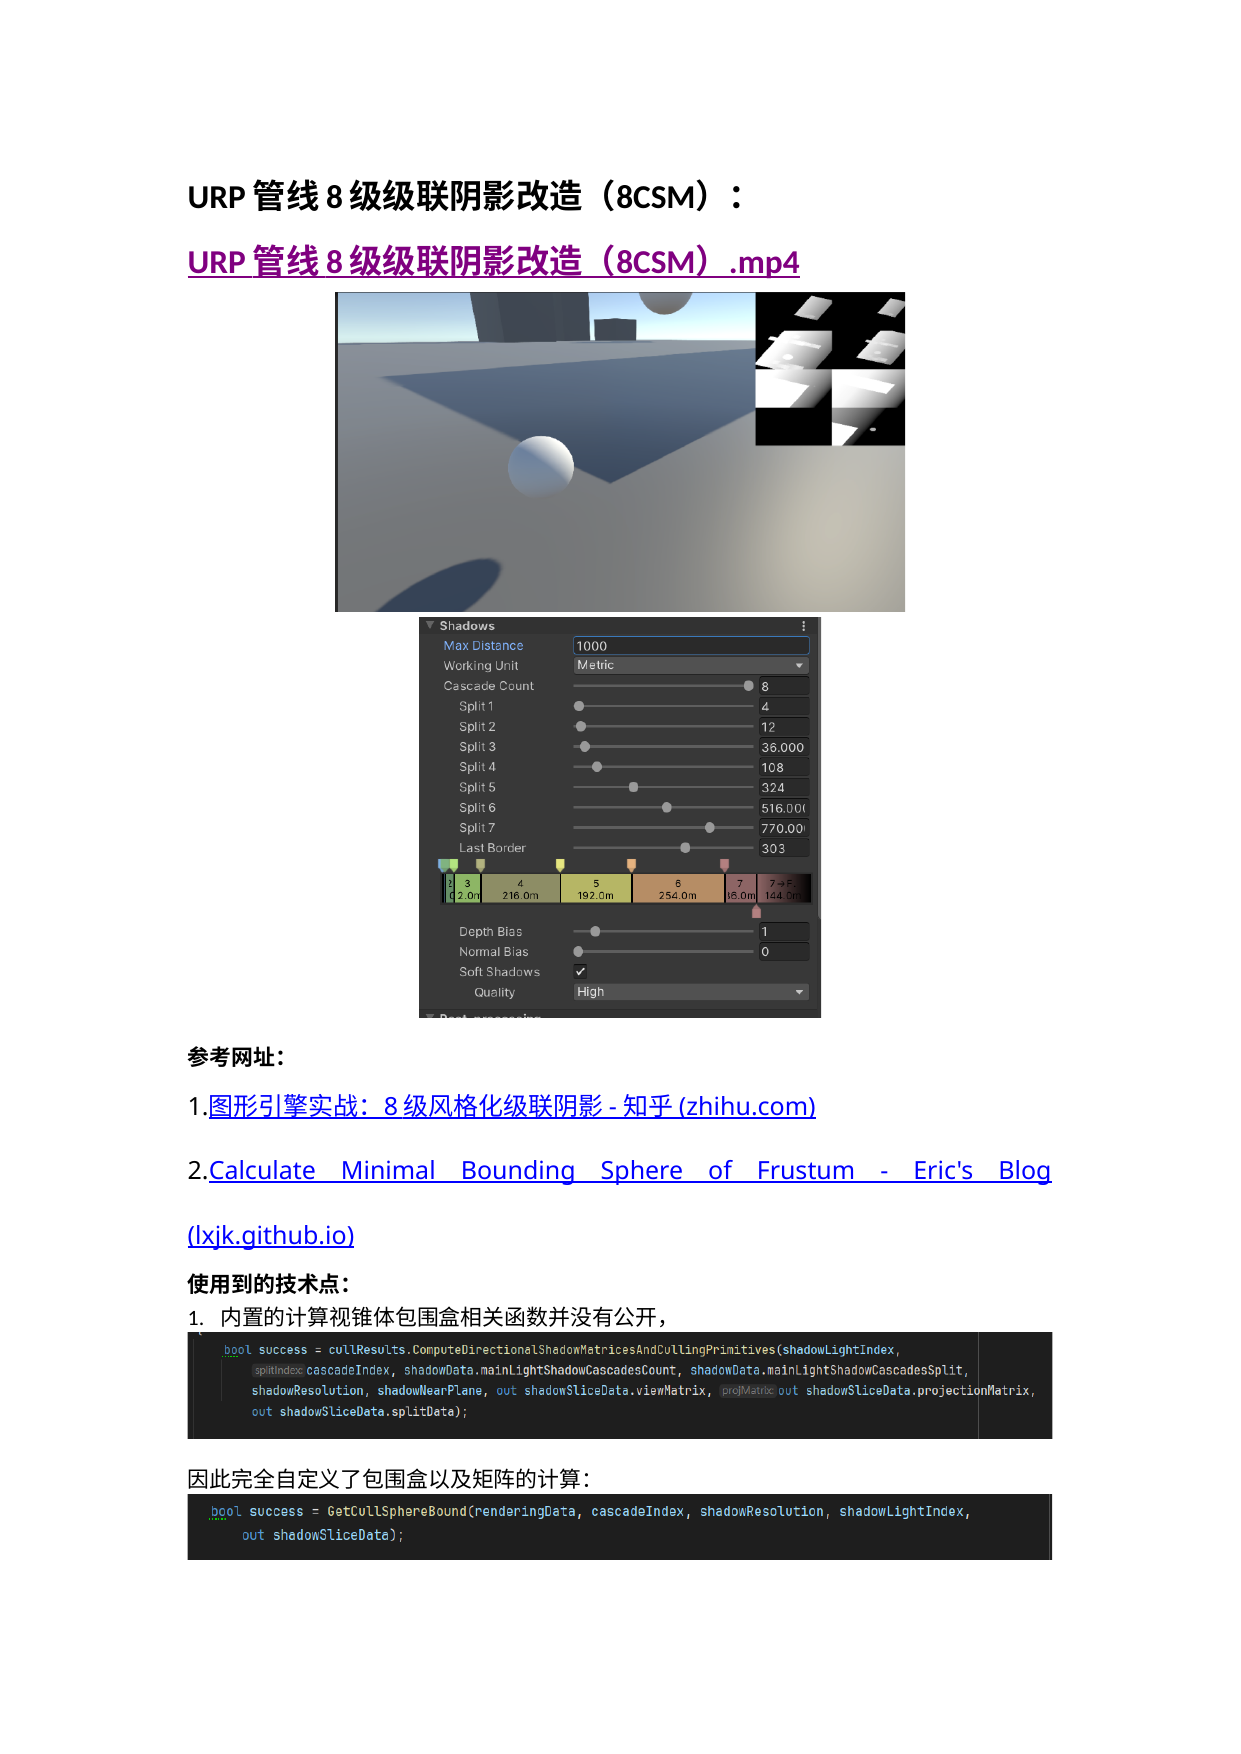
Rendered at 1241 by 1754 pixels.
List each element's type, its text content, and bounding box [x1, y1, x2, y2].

list URP管线8级级联阴影改造（8CSM）： [187, 162, 1053, 227]
picture [419, 617, 822, 1018]
picture [187, 1332, 1053, 1439]
picture [335, 292, 906, 612]
text 2.Calculate Minimal Bounding Sphere of Frustum - Eric's Blog (lxjk.github.io) [187, 1137, 1053, 1267]
text 1.图形引擎实战：8级风格化级联阴影 - 知乎 (zhihu.com) [187, 1072, 1053, 1137]
list 因此完全自定义了包围盒以及矩阵的计算： [187, 1462, 1053, 1494]
picture [187, 1494, 1053, 1560]
text 参考网址： [187, 1039, 1053, 1072]
list 内置的计算视锥体包围盒相关函数并没有公开， [187, 1299, 1053, 1332]
text 使用到的技术点： [187, 1267, 1053, 1299]
list URP管线8级级联阴影改造（8CSM）.mp4 [187, 227, 1053, 292]
